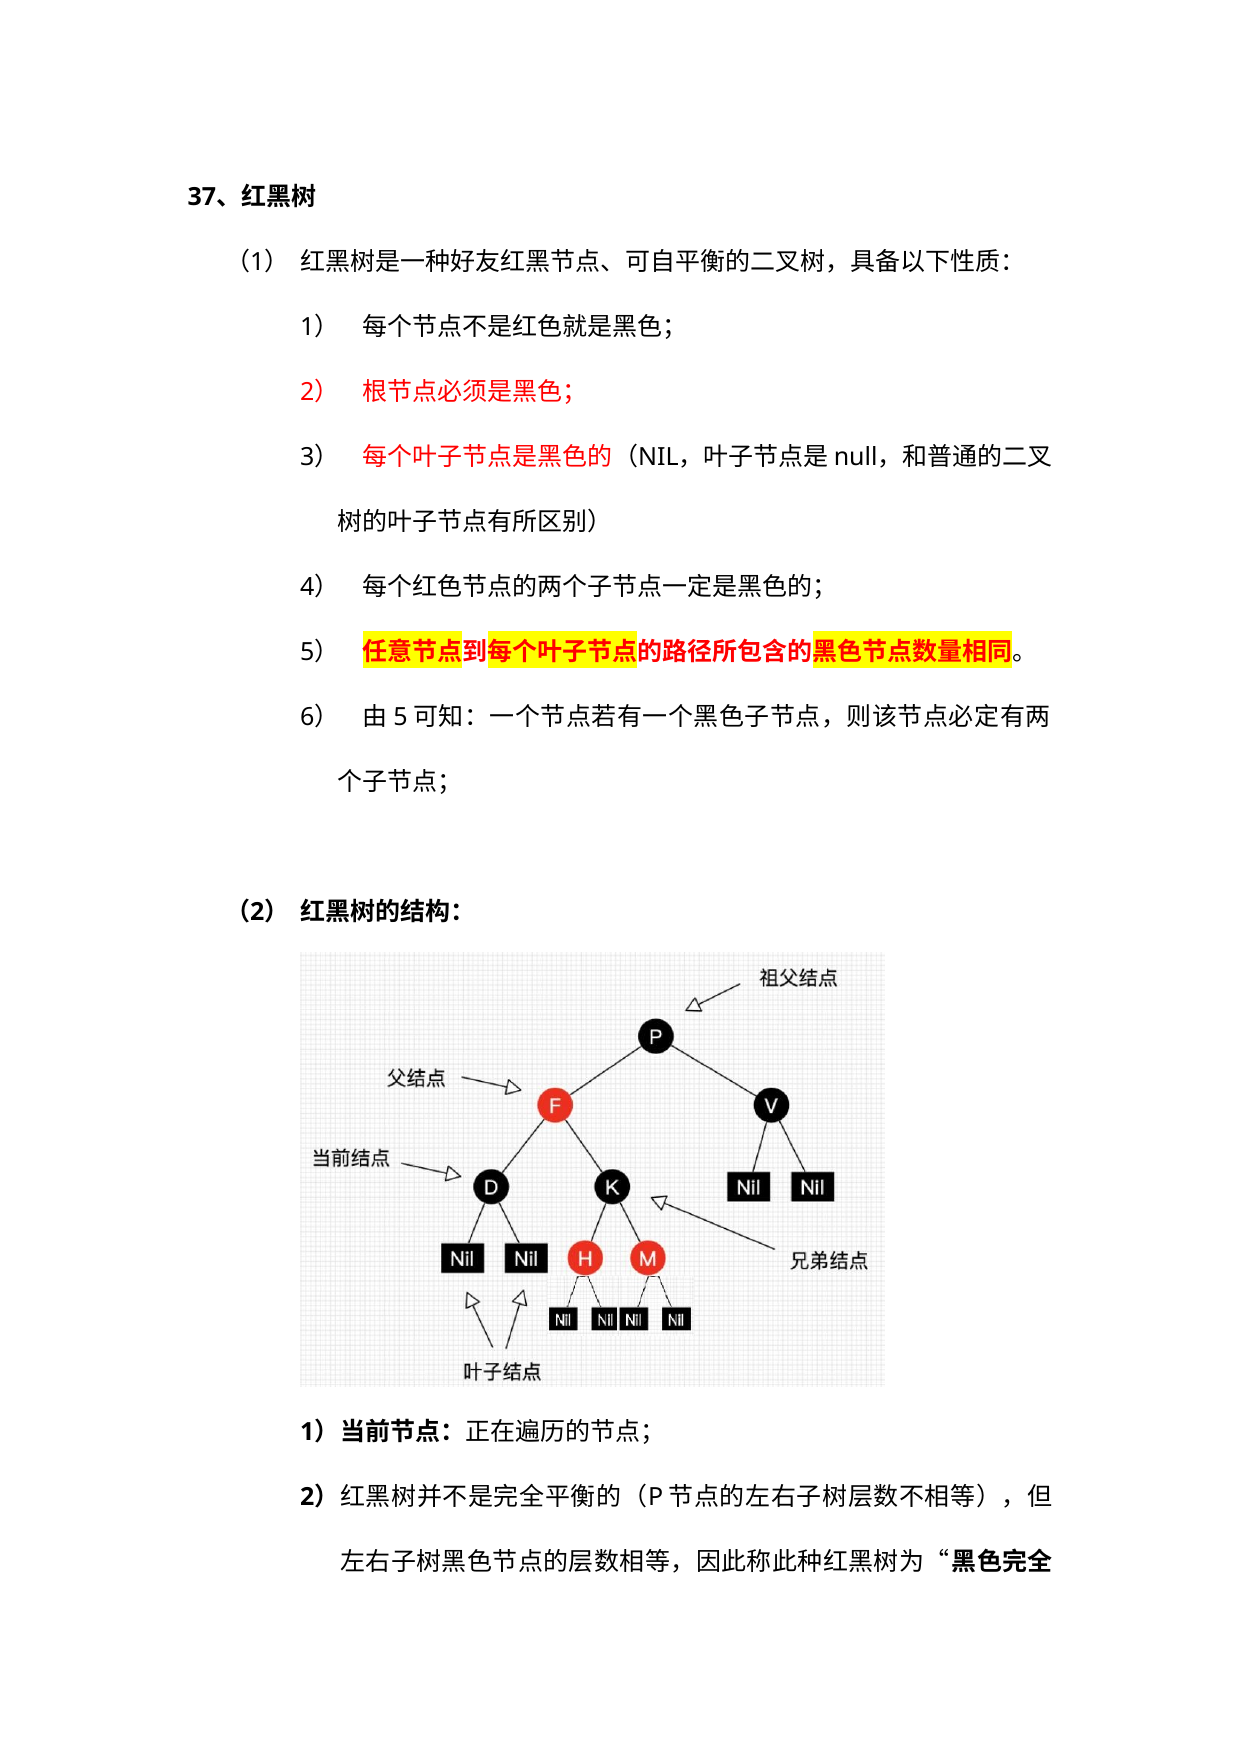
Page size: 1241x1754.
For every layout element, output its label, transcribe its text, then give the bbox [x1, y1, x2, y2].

list 红黑树 [187, 162, 1053, 227]
list 每个节点不是红色就是黑色； [300, 292, 1053, 357]
picture [300, 952, 885, 1387]
list 根节点必须是黑色； [300, 357, 1053, 422]
list 红黑树的结构： [225, 877, 1053, 942]
list 红黑树是一种好友红黑节点、可自平衡的二叉树，具备以下性质： [225, 227, 1053, 292]
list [300, 1462, 1053, 1592]
list 任意节点到每个叶子节点的路径所包含的黑色节点数量相同。 [300, 617, 1053, 682]
list 每个红色节点的两个子节点一定是黑色的； [300, 552, 1053, 617]
list 每个叶子节点是黑色的（NIL，叶子节点是null，和普通的二叉树的叶子节点有所区别） [300, 422, 1053, 552]
list 当前节点：正在遍历的节点； [300, 1397, 1053, 1462]
list 由5可知：一个节点若有一个黑色子节点，则该节点必定有两个子节点； [300, 682, 1053, 812]
